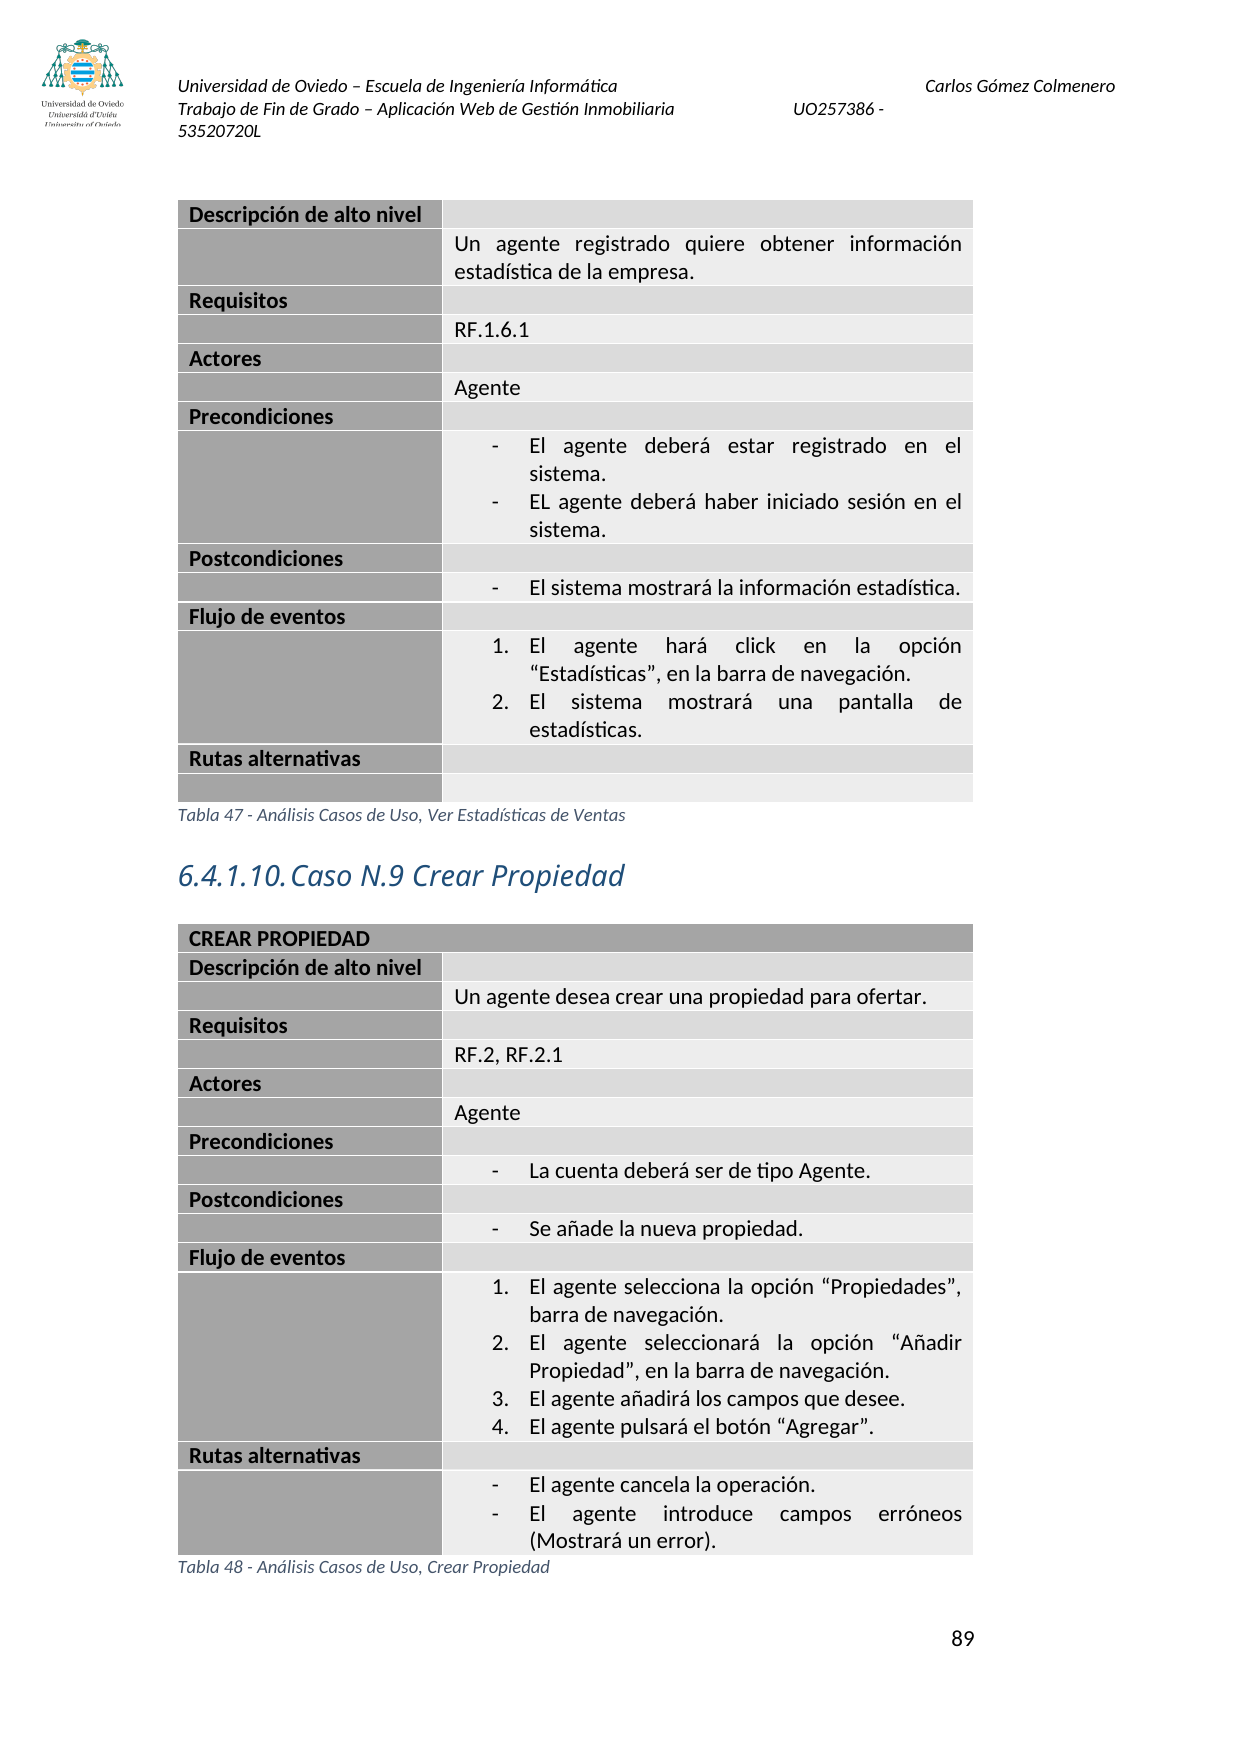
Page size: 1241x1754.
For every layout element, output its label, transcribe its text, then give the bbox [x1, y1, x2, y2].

picture [36, 38, 124, 126]
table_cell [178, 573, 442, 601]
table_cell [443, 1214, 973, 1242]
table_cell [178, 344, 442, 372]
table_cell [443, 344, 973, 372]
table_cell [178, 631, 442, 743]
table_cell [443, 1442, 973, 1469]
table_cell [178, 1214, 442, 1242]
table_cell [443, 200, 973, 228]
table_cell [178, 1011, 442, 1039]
subtitle Caso N.9 Crear Propiedad [177, 855, 974, 894]
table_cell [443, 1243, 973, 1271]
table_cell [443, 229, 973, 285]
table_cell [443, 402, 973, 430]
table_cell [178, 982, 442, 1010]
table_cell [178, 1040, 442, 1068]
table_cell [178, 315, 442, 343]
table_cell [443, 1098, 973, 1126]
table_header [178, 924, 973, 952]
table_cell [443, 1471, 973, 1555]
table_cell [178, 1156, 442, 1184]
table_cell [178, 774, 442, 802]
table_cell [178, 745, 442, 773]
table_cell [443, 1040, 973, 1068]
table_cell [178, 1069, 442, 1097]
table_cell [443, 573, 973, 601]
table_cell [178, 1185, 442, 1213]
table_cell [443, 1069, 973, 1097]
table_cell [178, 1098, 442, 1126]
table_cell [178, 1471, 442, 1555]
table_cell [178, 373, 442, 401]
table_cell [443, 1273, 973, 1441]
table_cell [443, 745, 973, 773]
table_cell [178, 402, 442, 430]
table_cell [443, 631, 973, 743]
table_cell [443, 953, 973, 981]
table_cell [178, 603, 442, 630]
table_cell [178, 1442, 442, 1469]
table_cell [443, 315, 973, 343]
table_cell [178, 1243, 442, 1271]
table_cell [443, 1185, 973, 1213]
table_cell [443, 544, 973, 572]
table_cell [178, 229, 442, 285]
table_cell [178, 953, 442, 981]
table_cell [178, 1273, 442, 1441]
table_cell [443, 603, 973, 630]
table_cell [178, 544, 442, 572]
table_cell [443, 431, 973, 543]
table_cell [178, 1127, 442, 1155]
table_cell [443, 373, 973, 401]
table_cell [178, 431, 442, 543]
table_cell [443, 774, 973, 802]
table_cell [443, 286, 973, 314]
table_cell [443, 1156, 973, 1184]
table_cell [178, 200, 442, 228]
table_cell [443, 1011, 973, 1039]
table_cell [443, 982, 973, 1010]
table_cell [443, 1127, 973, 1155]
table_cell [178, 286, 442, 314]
